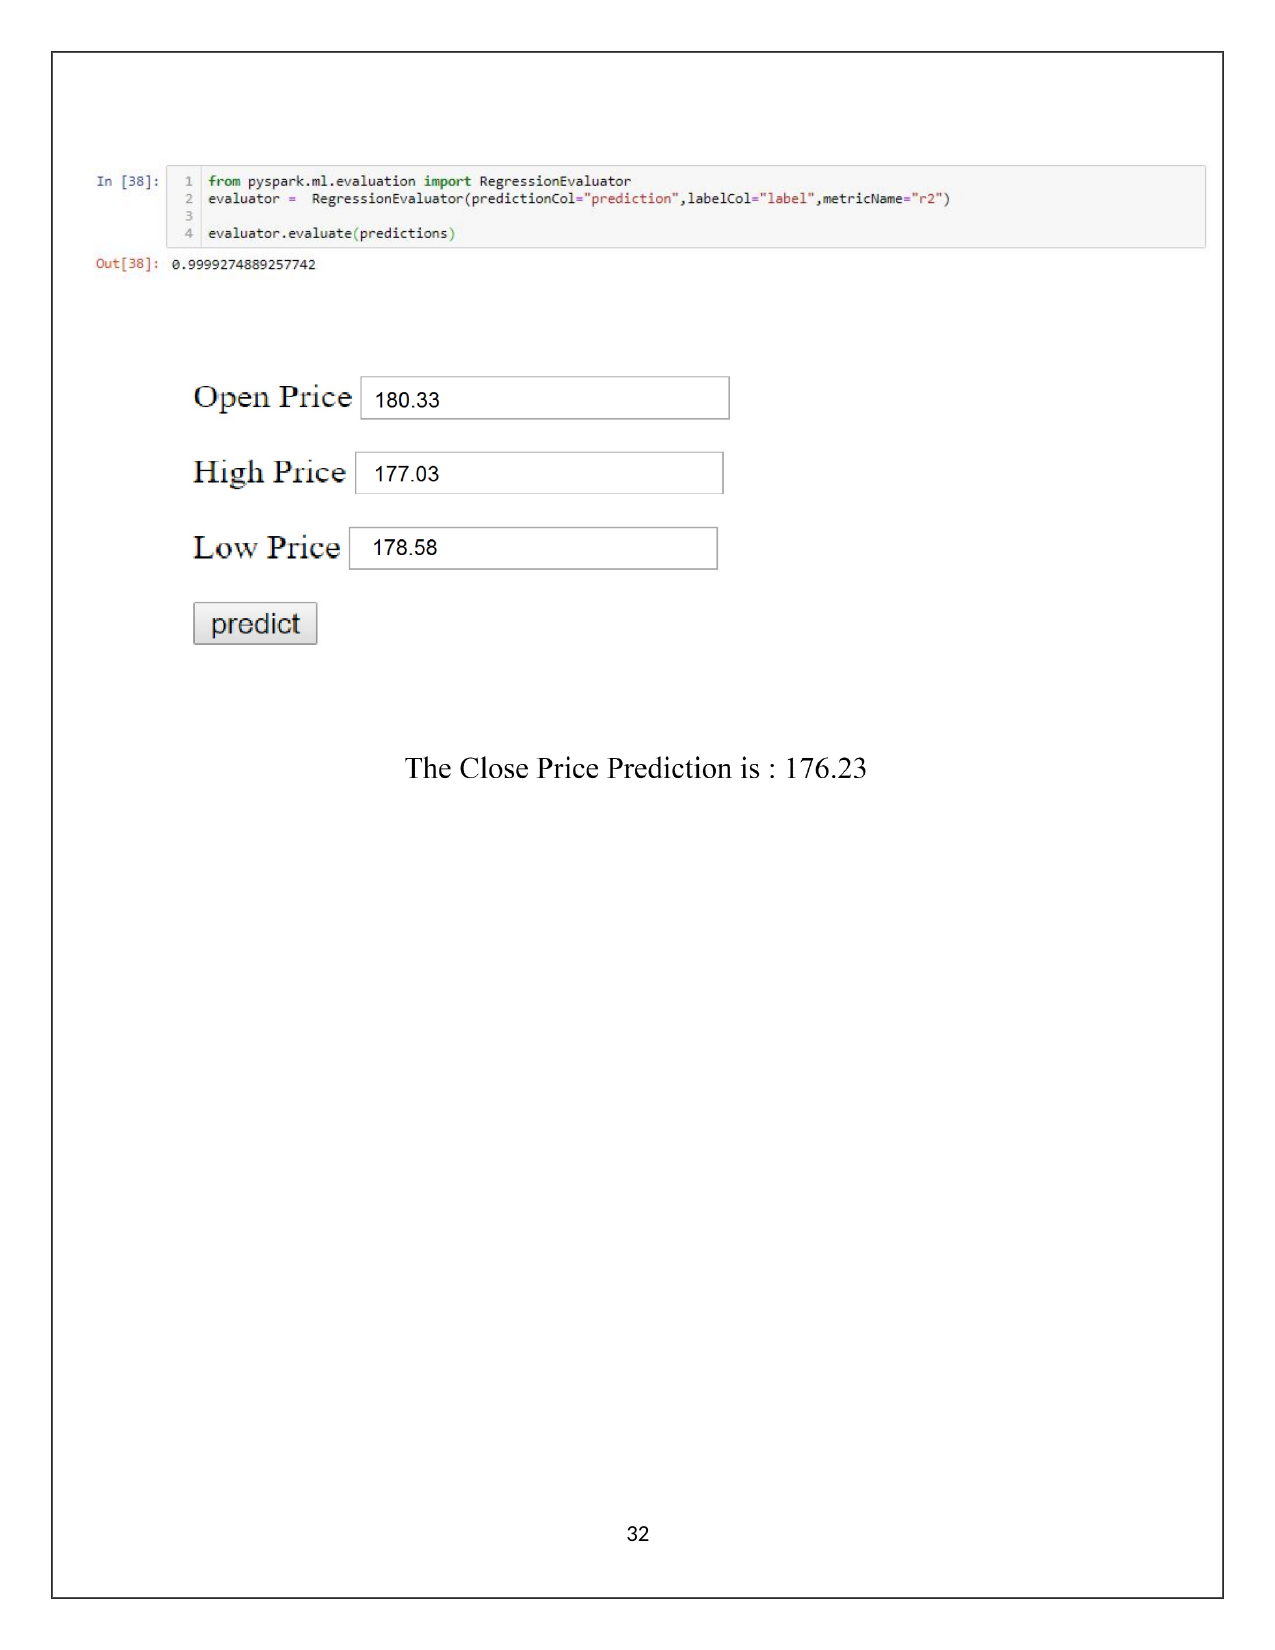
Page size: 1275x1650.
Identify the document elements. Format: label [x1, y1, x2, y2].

picture [176, 364, 751, 662]
picture [390, 741, 885, 818]
picture [76, 150, 1212, 282]
